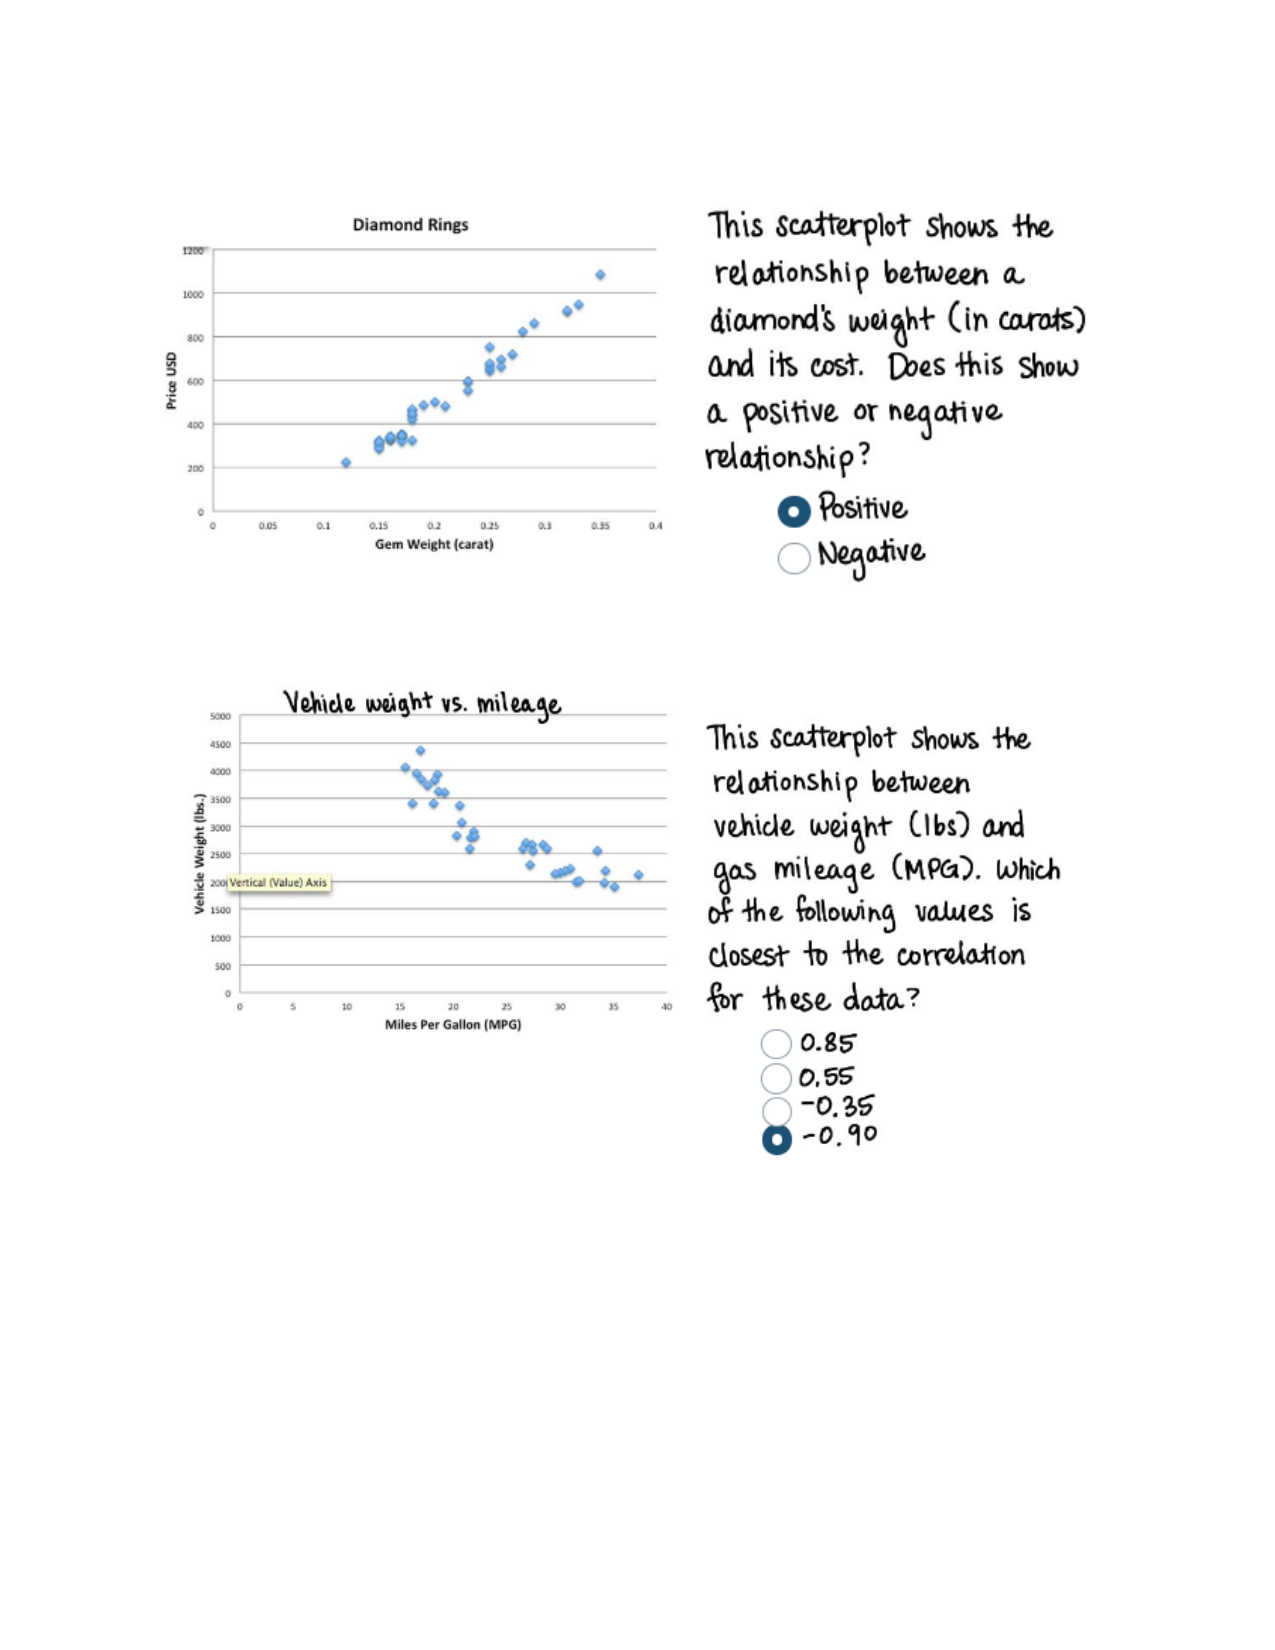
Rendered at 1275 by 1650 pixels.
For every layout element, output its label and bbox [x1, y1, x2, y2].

picture [150, 635, 1125, 1202]
picture [150, 150, 1125, 632]
